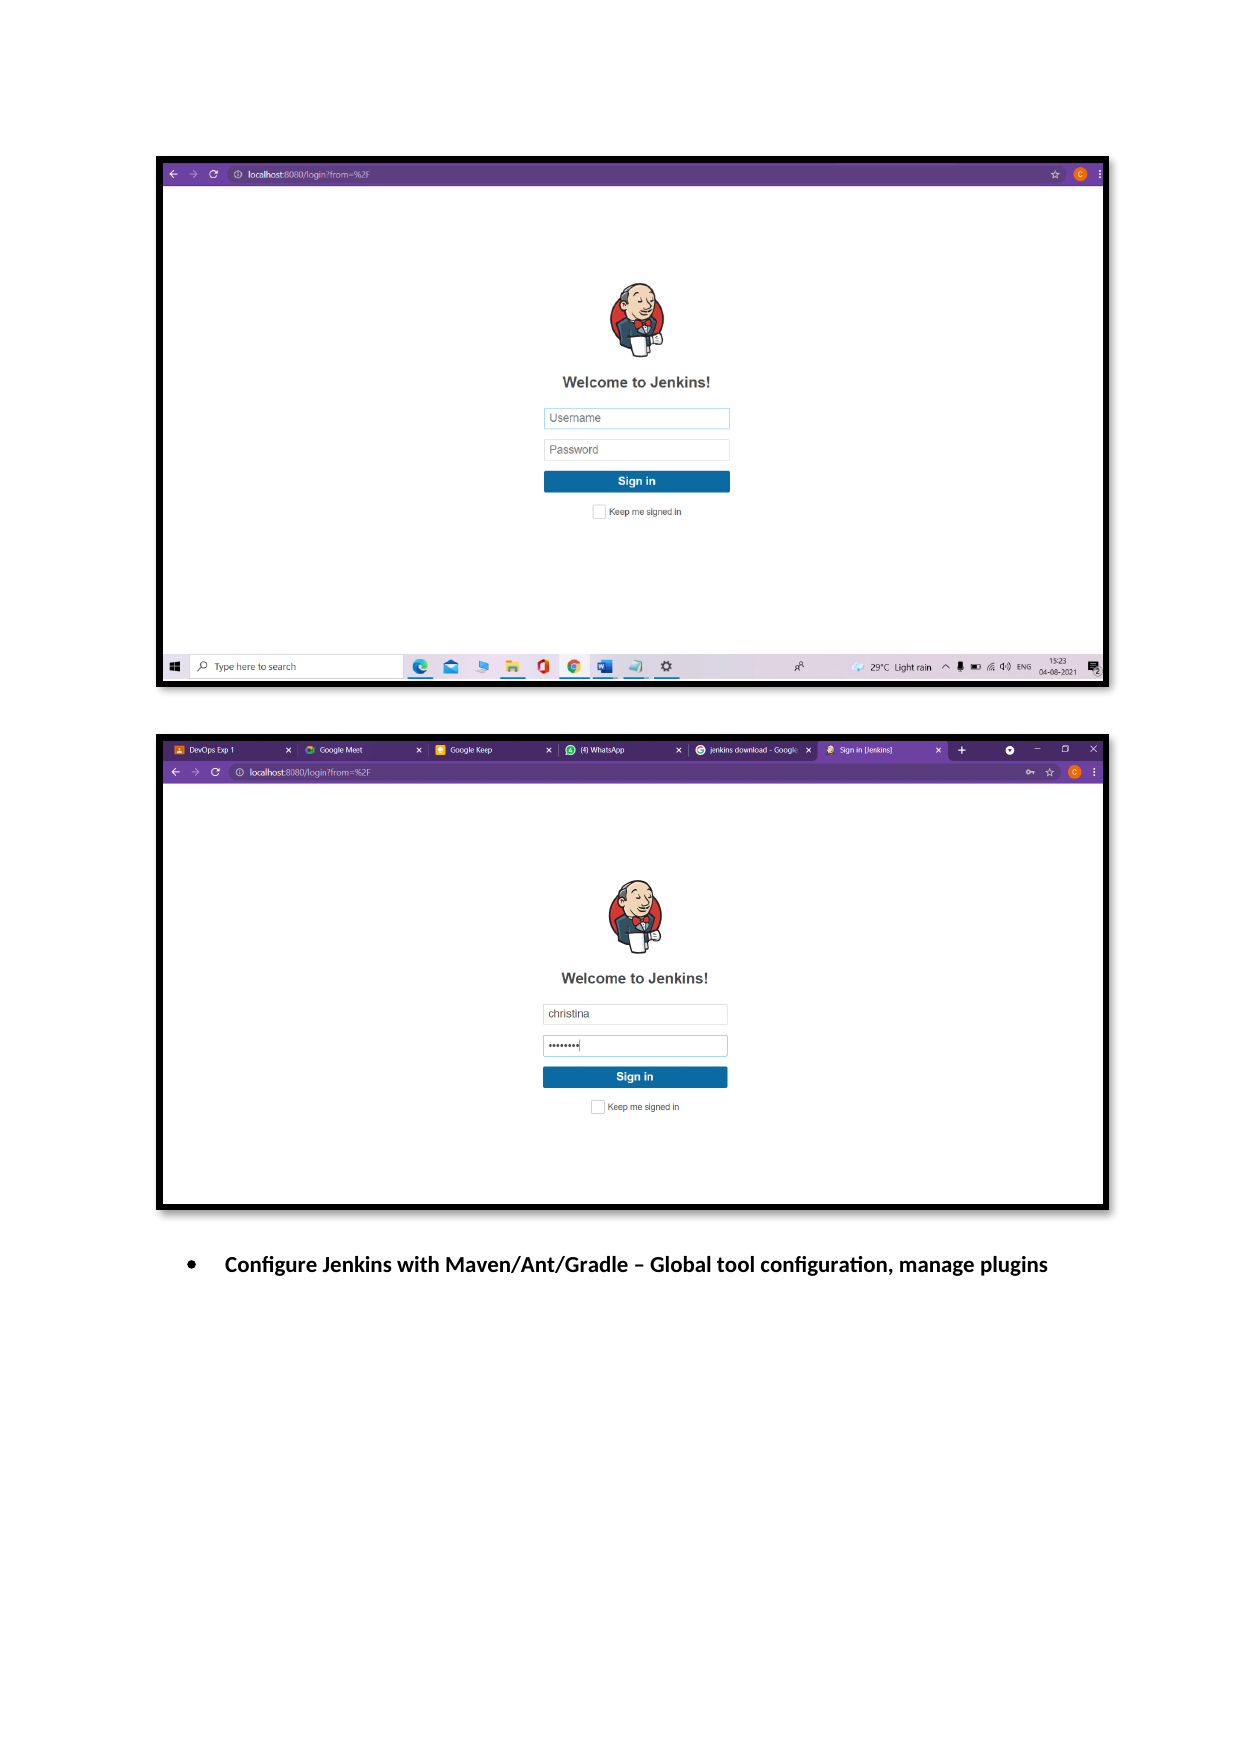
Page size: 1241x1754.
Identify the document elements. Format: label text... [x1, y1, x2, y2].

list Configure Jenkins with Maven/Ant/Gradle – Global tool configuration, manage plugins [187, 1250, 1090, 1278]
picture [163, 163, 1103, 681]
picture [163, 741, 1103, 1204]
